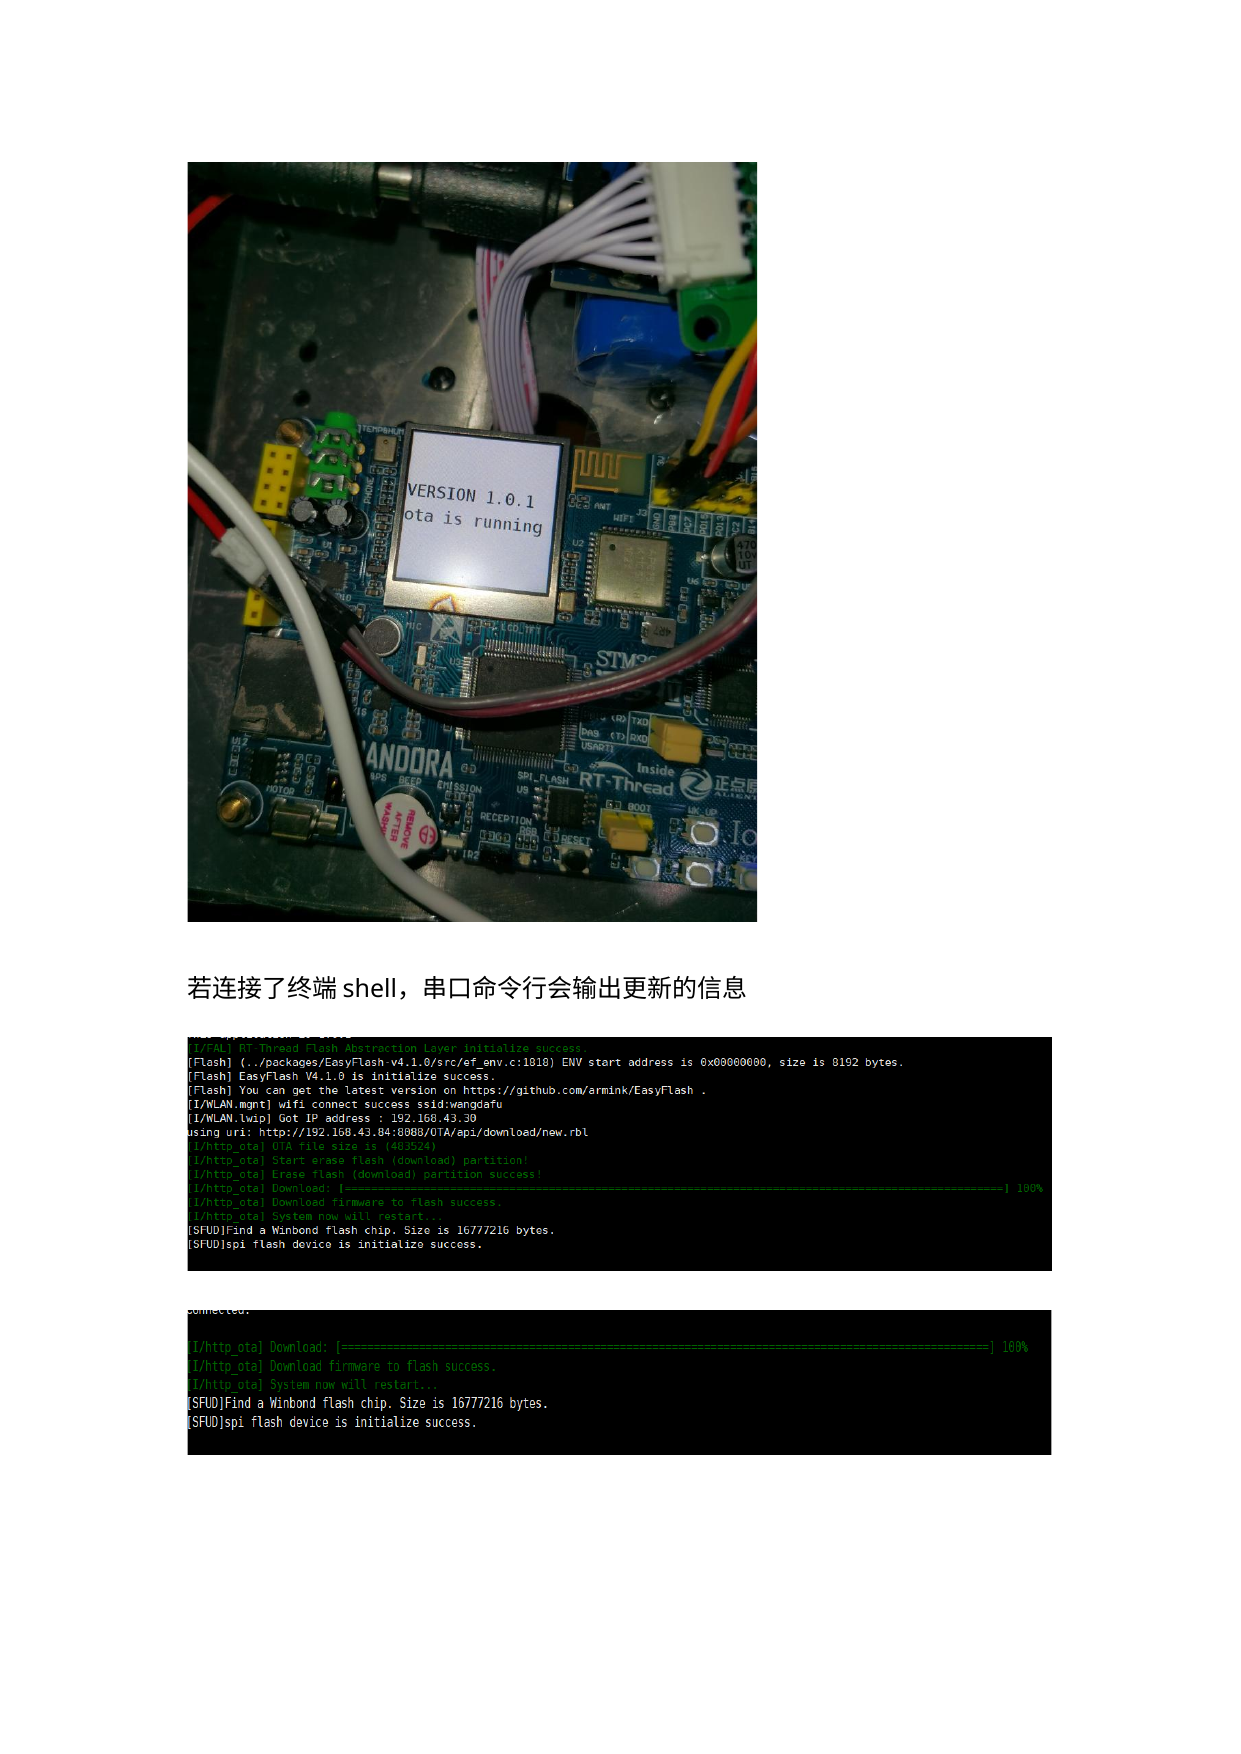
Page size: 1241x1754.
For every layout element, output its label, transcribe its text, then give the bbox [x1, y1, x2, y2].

picture [187, 1037, 1052, 1271]
picture [187, 162, 758, 922]
text 若连接了终端shell，串口命令行会输出更新的信息 [187, 954, 1053, 1019]
picture [187, 1310, 1052, 1455]
